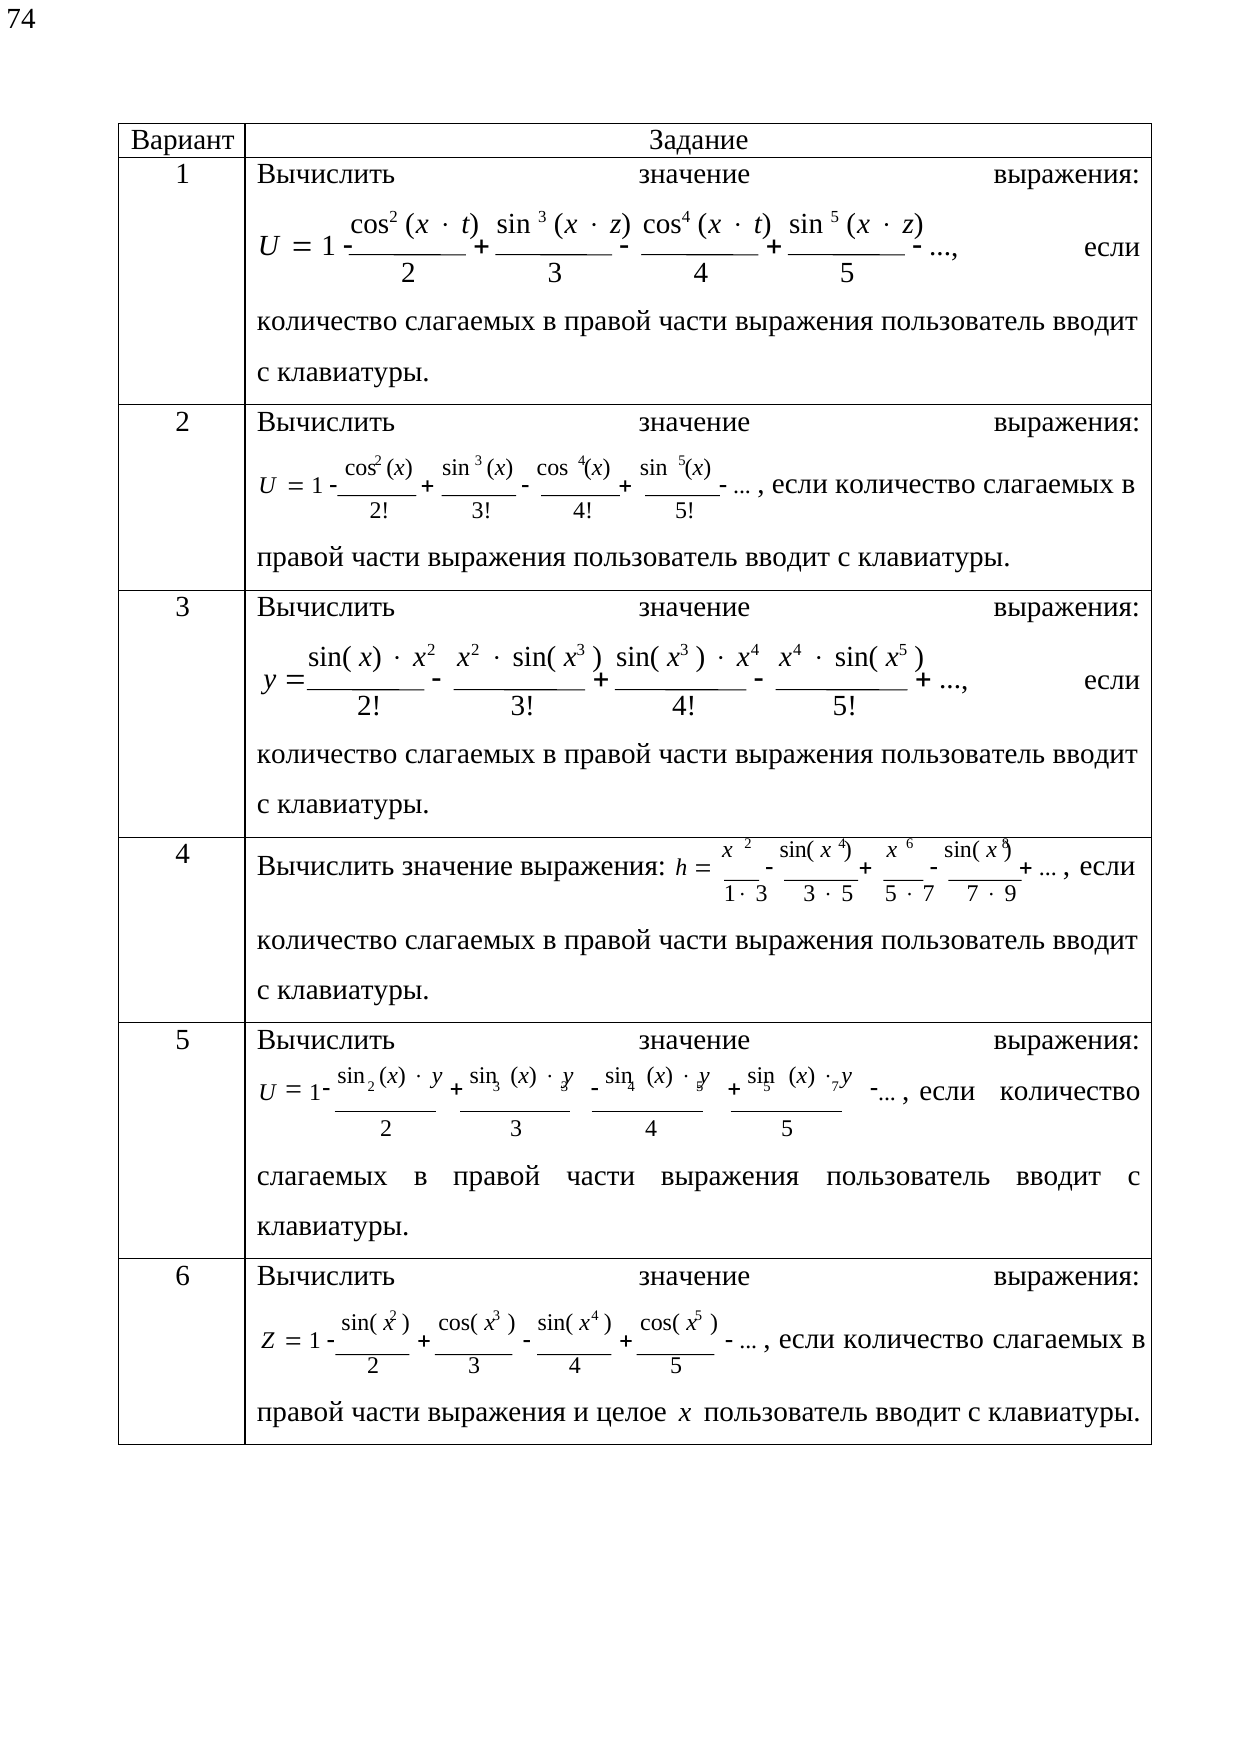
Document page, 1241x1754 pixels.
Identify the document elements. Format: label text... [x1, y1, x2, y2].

table_header Вариант [119, 124, 244, 157]
table_cell 2 [119, 405, 244, 589]
table_cell 1 [119, 158, 244, 404]
table_cell 4 [119, 838, 244, 1022]
table_cell Вычислить значение выражения: cos2 (x  t) sin 3 (x  z) cos4 (x  t) sin 5 (x  z) U  1      ..., если 2 3 4 5 количество слагаемых в правой части выражения пользователь вводит с клавиатуры. [246, 158, 1151, 404]
table_cell 6 [119, 1259, 244, 1444]
table_cell Вычислить значение выражения: U  1 sin (x)  y  sin (x)  y  sin (x)  y  sin (x)  y ... , если количество 2 3 3 4 5 5 7 2 3 4 5 слагаемых в правой части выражения пользователь вводит с клавиатуры. [246, 1023, 1151, 1258]
table_cell Вычислить значение выражения: 2 3 4 5 Z  1  sin( x )  cos( x )  sin( x )  cos( x )  ... , если количество слагаемых в 2 3 4 5 правой части выражения и целое x пользователь вводит с клавиатуры. [246, 1259, 1151, 1444]
table_cell Вычислить значение выражения: 2 3 4 5 U  1  cos (x)  sin (x)  cos (x)  sin (x)  ... , если количество слагаемых в 2! 3! 4! 5! правой части выражения пользователь вводит с клавиатуры. [246, 405, 1151, 589]
table_cell Вычислить значение выражения: sin( x)  x2 x2  sin( x3 ) sin( x3 )  x4 x4  sin( x5 ) y      ..., если 2! 3! 4! 5! количество слагаемых в правой части выражения пользователь вводит с клавиатуры. [246, 591, 1151, 837]
table_header Задание [246, 124, 1151, 157]
table_cell 2 4 6 8 Вычислить значение выражения: h  x  sin( x )  x  sin( x )  ... , если 1 3 3  5 5  7 7  9 количество слагаемых в правой части выражения пользователь вводит с клавиатуры. [246, 838, 1151, 1022]
table_cell 5 [119, 1023, 244, 1258]
table_cell 3 [119, 591, 244, 837]
